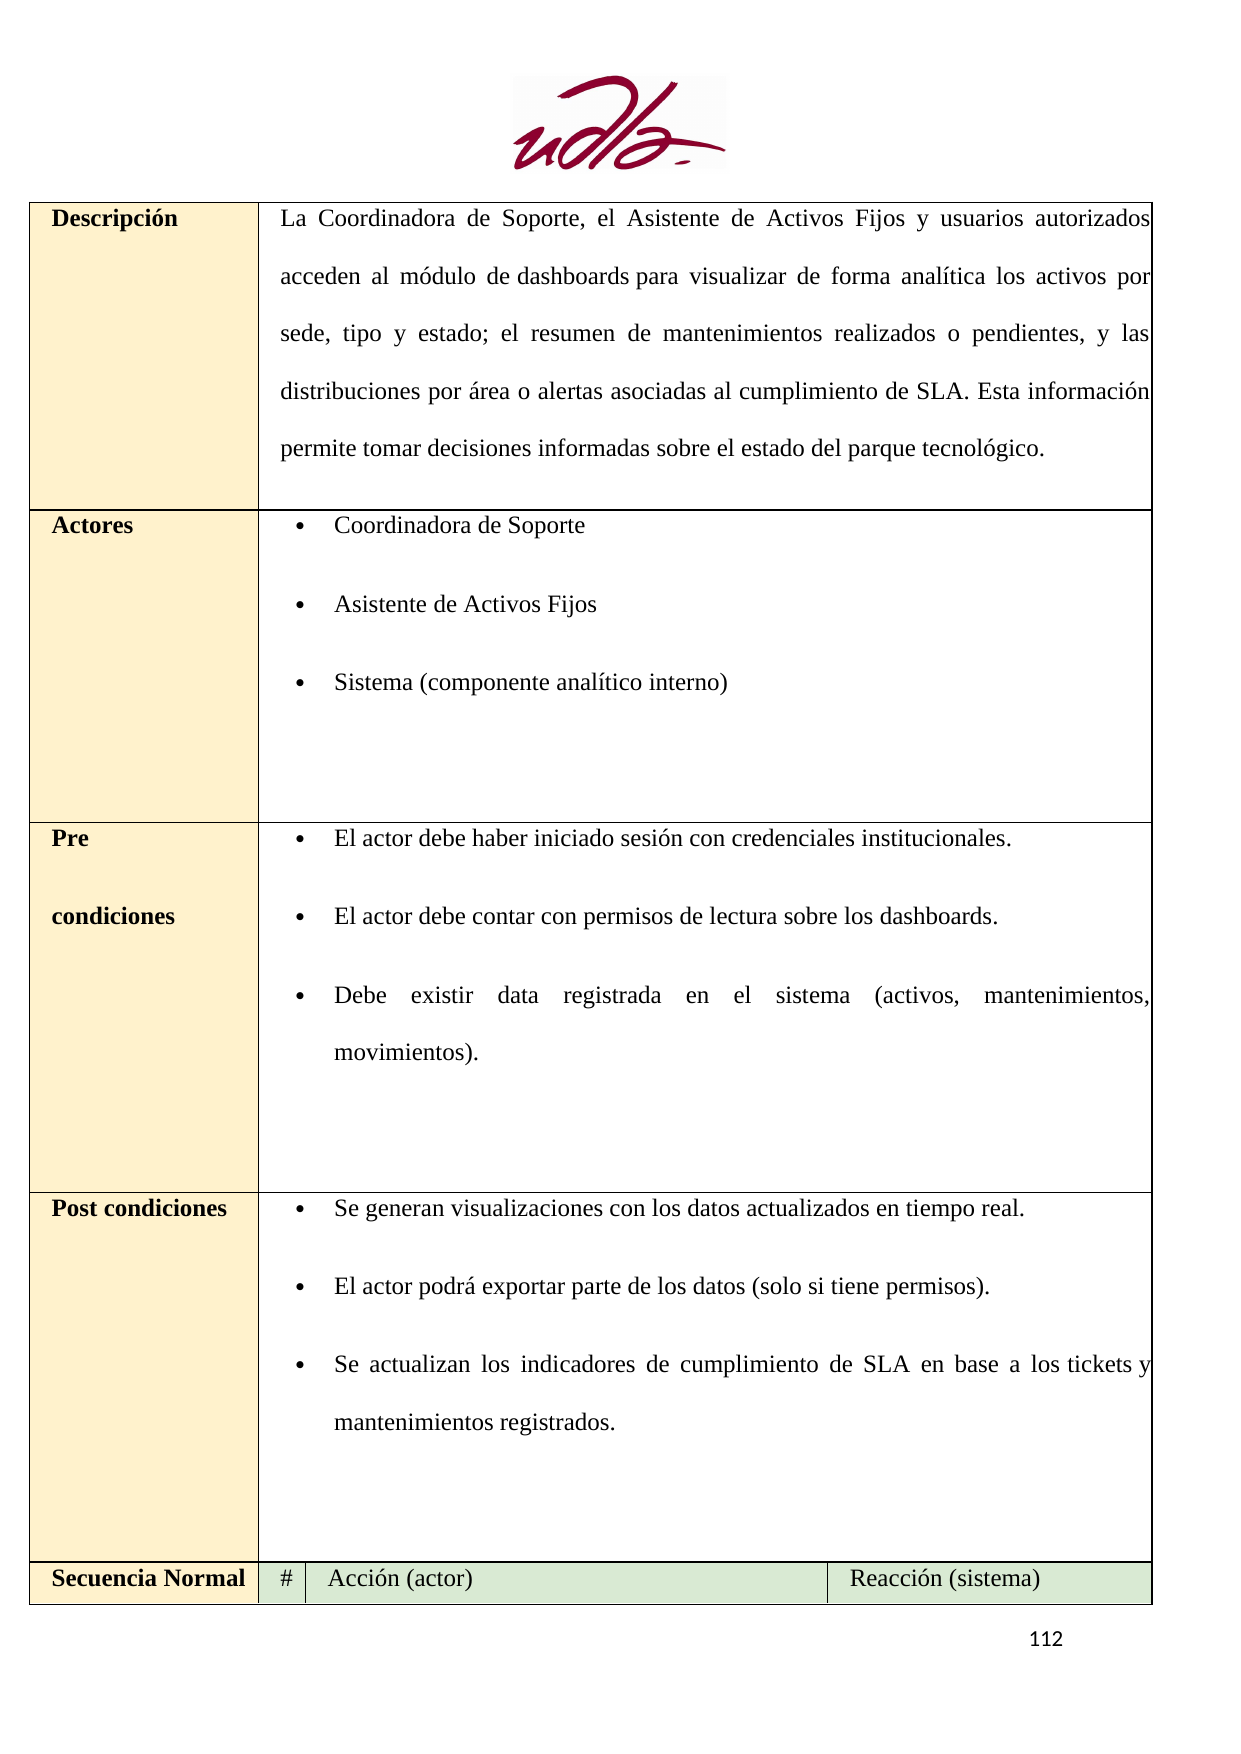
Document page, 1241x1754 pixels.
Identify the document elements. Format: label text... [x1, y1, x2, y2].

table_cell Acción (actor) [306, 1563, 827, 1603]
table_cell Se generan visualizaciones con los datos actualizados en tiempo real. El actor podrá exportar parte de los datos (solo si tiene permisos). Se actualizan los indicadores de cumplimiento de SLA en base a los tickets y mantenimientos registrados. [259, 1193, 1151, 1561]
picture [509, 73, 731, 174]
table_cell Reacción (sistema) [828, 1563, 1151, 1603]
table_cell Pre condiciones [30, 823, 258, 1191]
table_cell # [259, 1563, 305, 1603]
table_cell Coordinadora de Soporte Asistente de Activos Fijos Sistema (componente analítico interno) [259, 511, 1151, 821]
table_cell Post condiciones [30, 1193, 258, 1561]
table_cell Secuencia Normal [30, 1563, 258, 1603]
table_cell Descripción [30, 203, 258, 509]
table_cell La Coordinadora de Soporte, el Asistente de Activos Fijos y usuarios autorizados acceden al módulo de dashboards para visualizar de forma analítica los activos por sede, tipo y estado; el resumen de mantenimientos realizados o pendientes, y las distribuciones por área o alertas asociadas al cumplimiento de SLA. Esta información permite tomar decisiones informadas sobre el estado del parque tecnológico. [259, 203, 1151, 509]
table_cell Actores [30, 511, 258, 821]
table_cell El actor debe haber iniciado sesión con credenciales institucionales. El actor debe contar con permisos de lectura sobre los dashboards. Debe existir data registrada en el sistema (activos, mantenimientos, movimientos). [259, 823, 1151, 1191]
